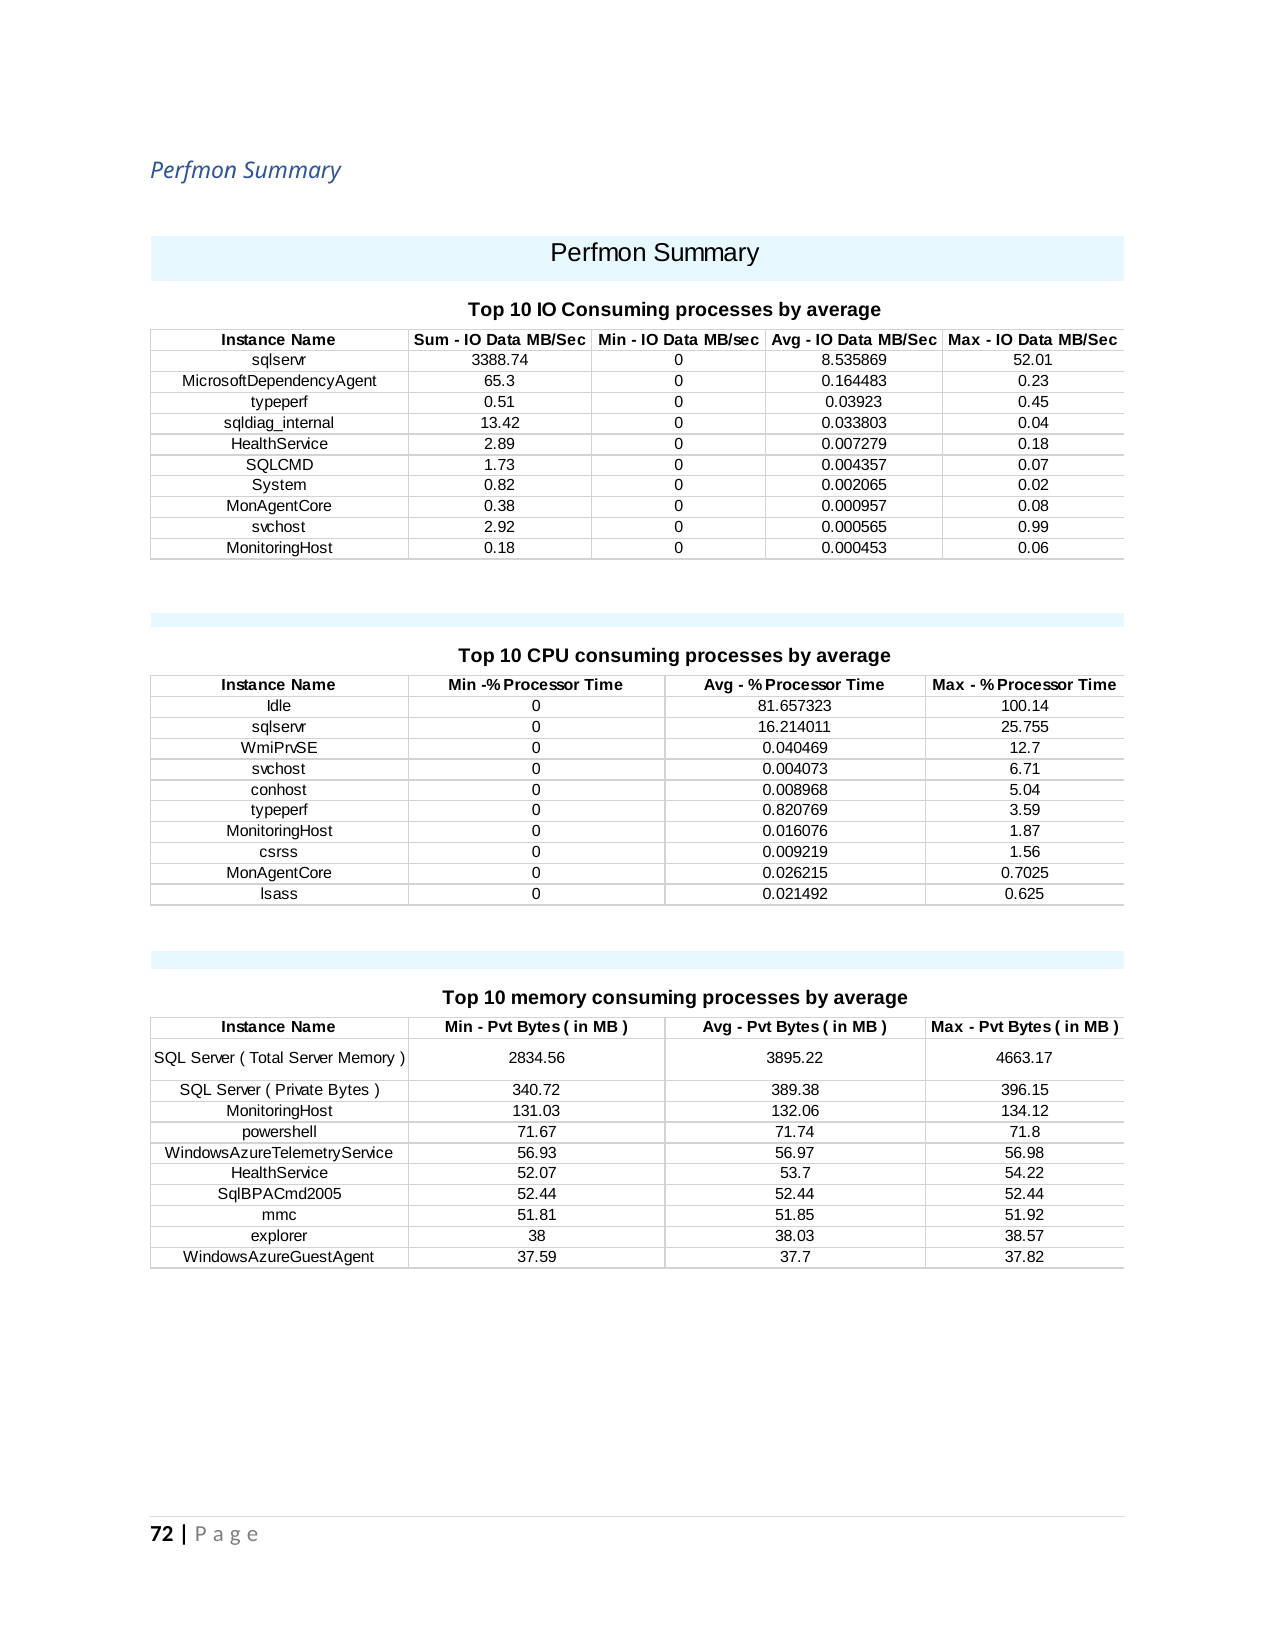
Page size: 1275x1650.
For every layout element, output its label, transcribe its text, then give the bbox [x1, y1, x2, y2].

subtitle Perfmon Summary [150, 154, 1125, 185]
